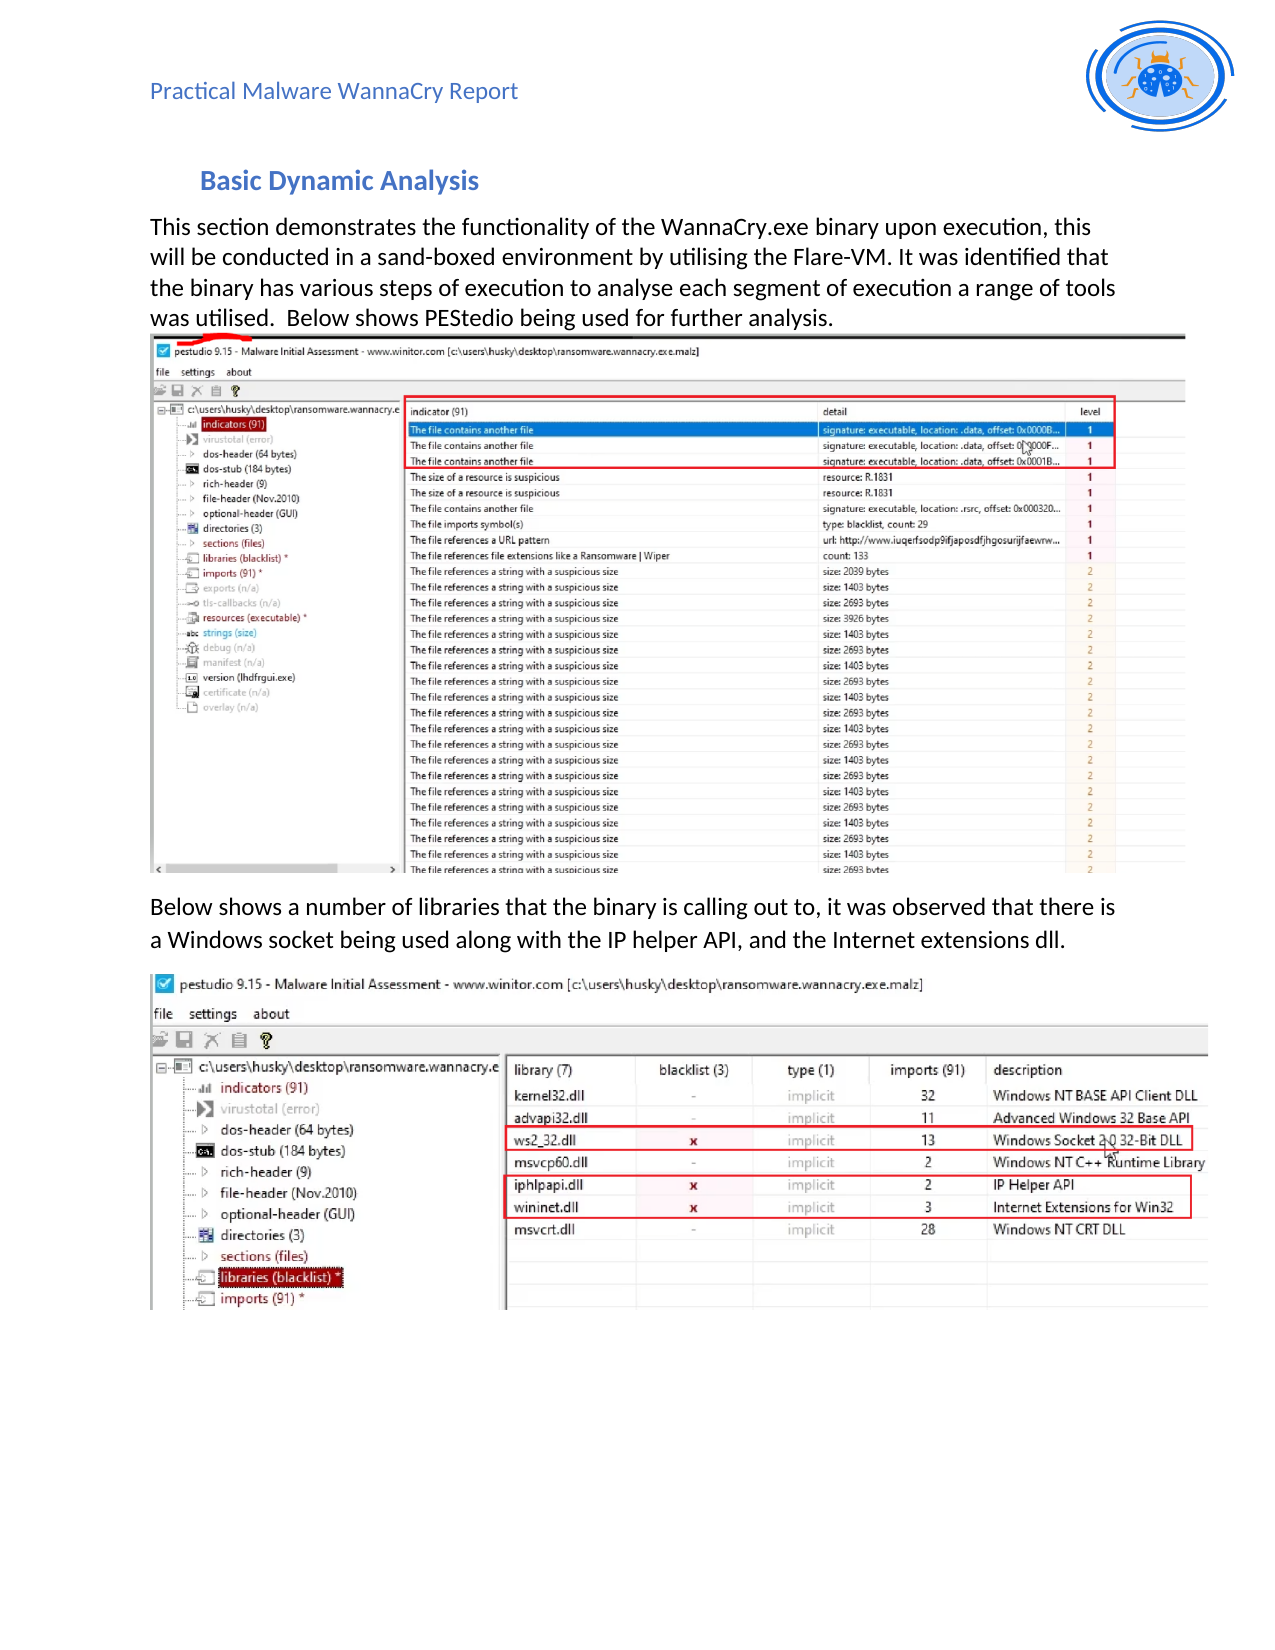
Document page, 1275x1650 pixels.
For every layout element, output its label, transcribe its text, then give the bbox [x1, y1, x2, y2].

picture [1081, 15, 1238, 137]
picture [150, 974, 1209, 1310]
subtitle Basic Dynamic Analysis [200, 162, 1125, 198]
picture [150, 332, 1186, 873]
text Below shows a number of libraries that the binary is calling out to, it was observed that there is a Windows socket being used along with the IP helper API, and the Internet extensions dll. [150, 892, 1125, 955]
text This section demonstrates the functionality of the WannaCry.exe binary upon execution, this will be conducted in a sand-boxed environment by utilising the Flare-VM. It was identified that the binary has various steps of execution to analyse each segment of execution a range of tools was utilised. Below shows PEStedio being used for further analysis. [150, 211, 1125, 332]
